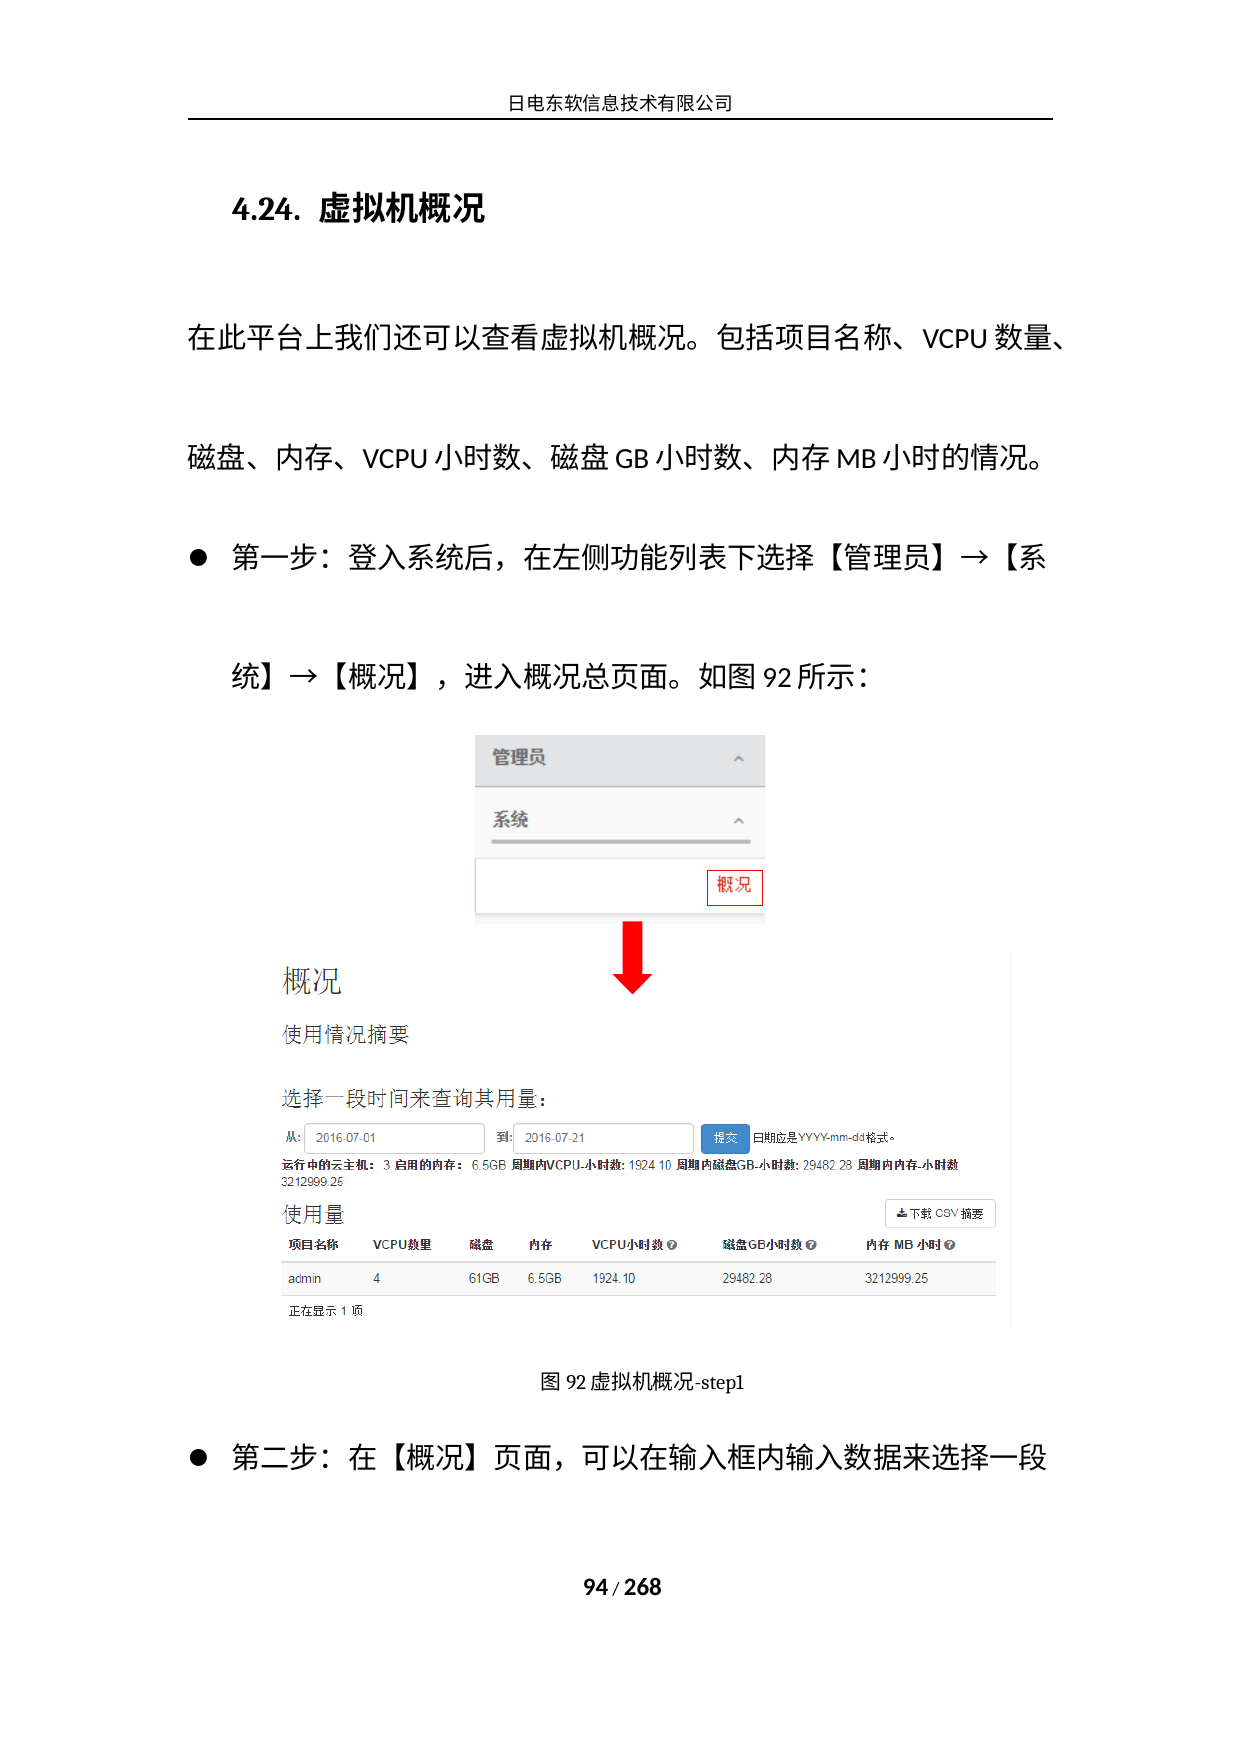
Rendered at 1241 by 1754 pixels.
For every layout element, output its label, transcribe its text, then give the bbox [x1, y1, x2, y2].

subtitle 虚拟机概况 [232, 166, 1053, 245]
text 图 92虚拟机概况-step1 [231, 1361, 1053, 1401]
picture [273, 952, 1011, 1329]
picture [474, 735, 766, 924]
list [187, 1416, 1053, 1495]
list 第一步：登入系统后，在左侧功能列表下选择【管理员】→【系统】→【概况】，进入概况总页面。如图92所示： [187, 516, 1053, 714]
text 在此平台上我们还可以查看虚拟机概况。包括项目名称、VCPU数量、磁盘、内存、VCPU小时数、磁盘GB小时数、内存MB小时的情况。 [187, 297, 1053, 495]
